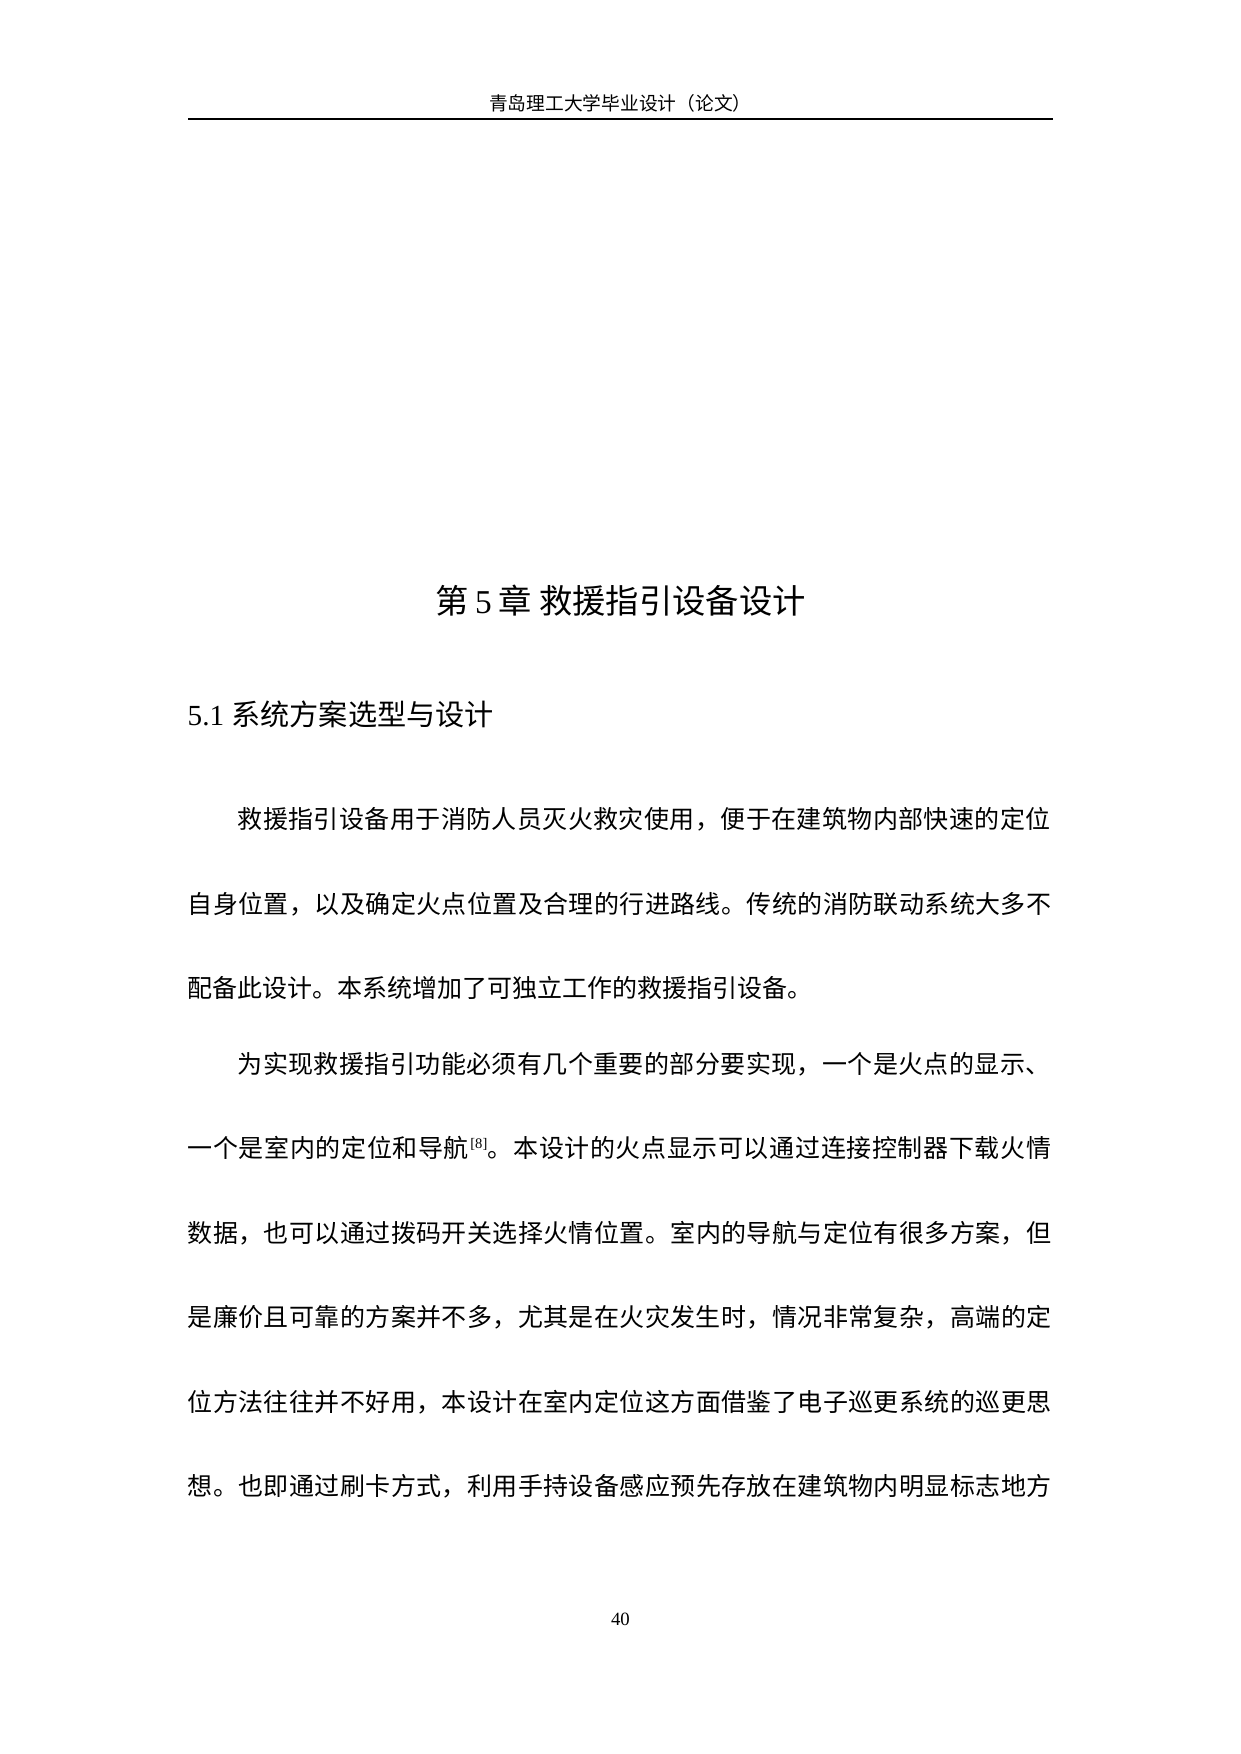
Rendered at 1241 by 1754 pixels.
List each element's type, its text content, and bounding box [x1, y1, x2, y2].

subtitle 5.1 系统方案选型与设计 [187, 681, 1053, 746]
subtitle 第5章 救援指引设备设计 [187, 567, 1053, 632]
text 救援指引设备用于消防人员灭火救灾使用，便于在建筑物内部快速的定位自身位置，以及确定火点位置及合理的行进路线。传统的消防联动系统大多不配备此设计。本系统增加了可独立工作的救援指引设备。 [187, 785, 1053, 1019]
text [187, 1030, 1053, 1517]
